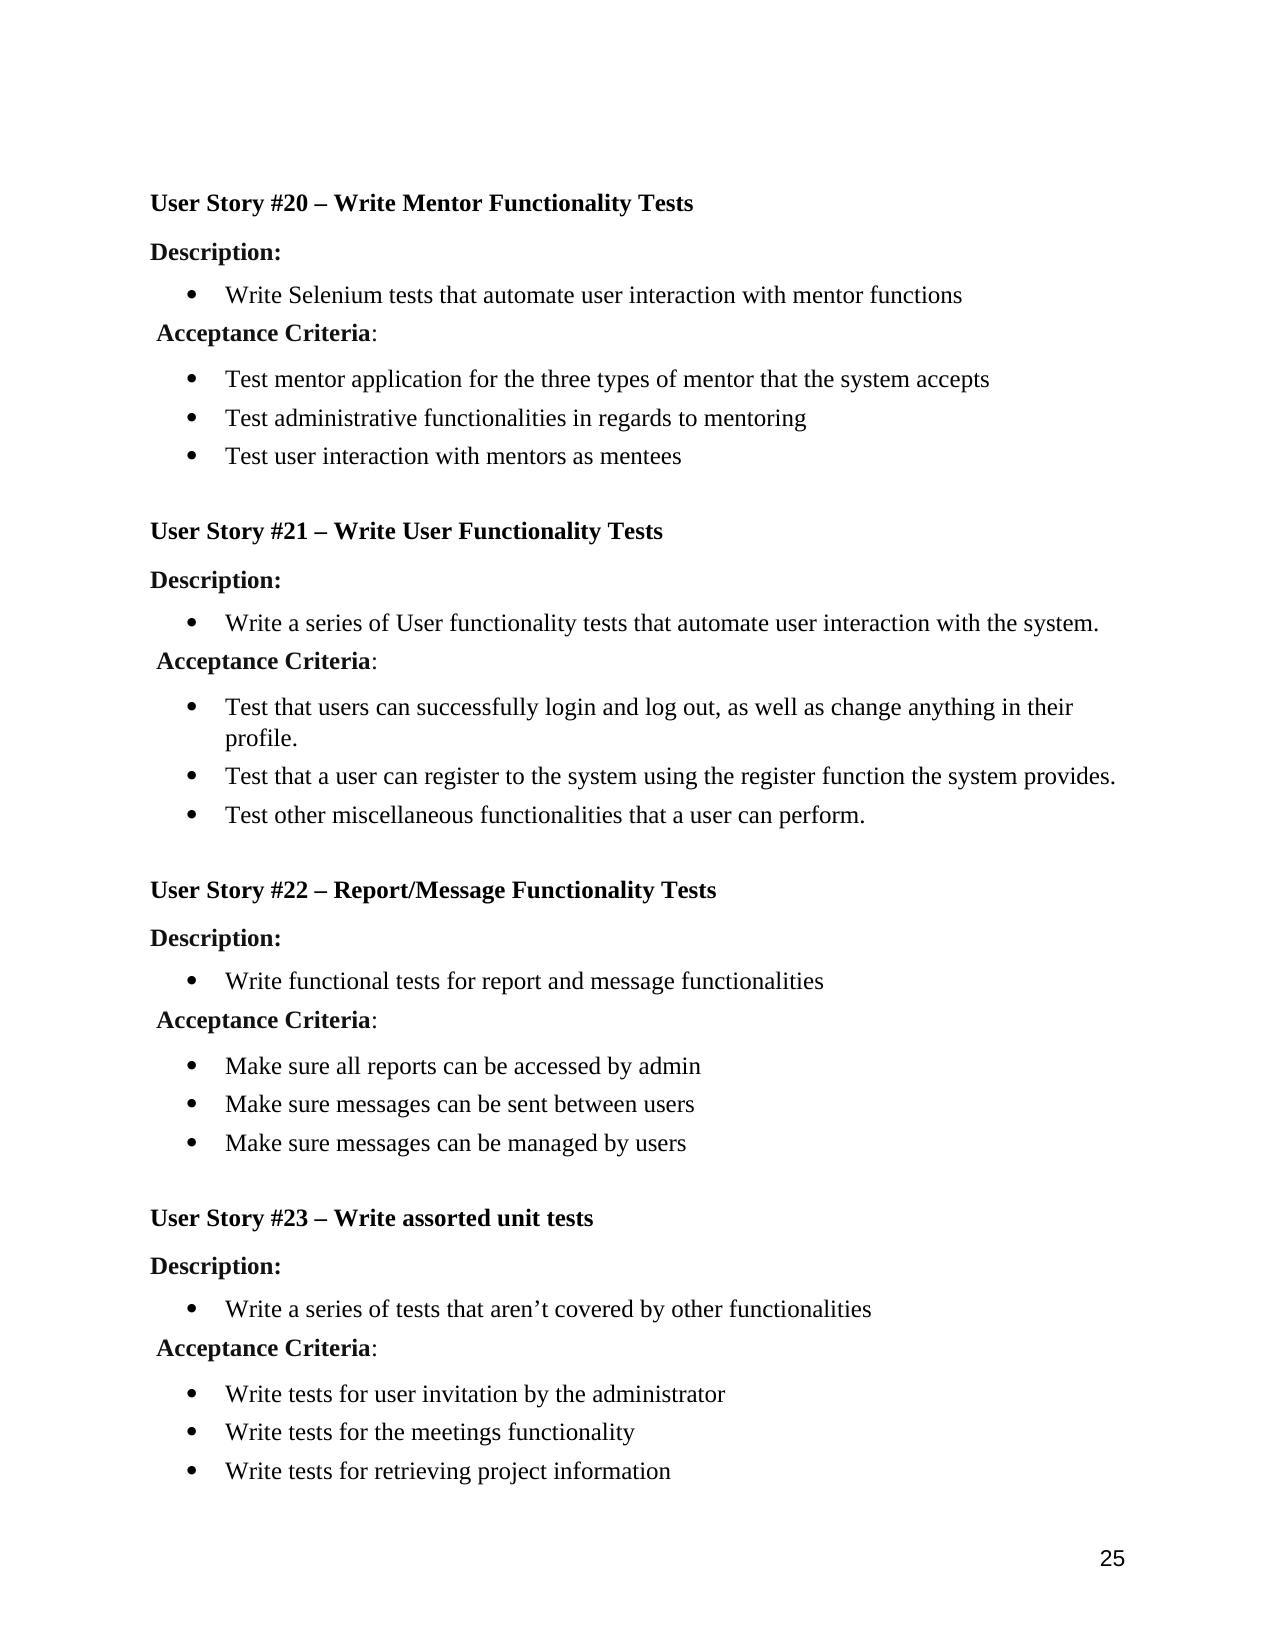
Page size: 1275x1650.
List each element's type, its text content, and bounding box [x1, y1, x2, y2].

text User Story #21 – Write User Functionality Tests [150, 516, 1125, 545]
list Write Selenium tests that automate user interaction with mentor functions [187, 278, 1125, 308]
text Acceptance Criteria: [150, 644, 1125, 675]
subtitle Description: [150, 237, 1125, 266]
text User Story #22 – Report/Message Functionality Tests [150, 875, 1125, 904]
text Acceptance Criteria: [150, 1331, 1125, 1361]
text Acceptance Criteria: [150, 316, 1125, 347]
subtitle Description: [150, 923, 1125, 952]
list Make sure messages can be managed by users [187, 1126, 1125, 1157]
list Write a series of User functionality tests that automate user interaction with the system. [187, 606, 1125, 636]
list Test other miscellaneous functionalities that a user can perform. [187, 798, 1125, 829]
list Write a series of tests that aren’t covered by other functionalities [187, 1292, 1125, 1323]
list Test user interaction with mentors as mentees [187, 439, 1125, 470]
list Test administrative functionalities in regards to mentoring [187, 401, 1125, 432]
list Test that users can successfully login and log out, as well as change anything in their profile. [187, 691, 1125, 752]
list Make sure messages can be sent between users [187, 1087, 1125, 1118]
list Write tests for user invitation by the administrator [187, 1377, 1125, 1408]
list Write functional tests for report and message functionalities [187, 964, 1125, 995]
subtitle Description: [150, 1251, 1125, 1280]
text Acceptance Criteria: [150, 1003, 1125, 1033]
list Test that a user can register to the system using the register function the system provides. [187, 759, 1125, 790]
list Write tests for retrieving project information [187, 1454, 1125, 1484]
list Make sure all reports can be accessed by admin [187, 1049, 1125, 1080]
list Test mentor application for the three types of mentor that the system accepts [187, 363, 1125, 393]
list Write tests for the meetings functionality [187, 1415, 1125, 1446]
text User Story #23 – Write assorted unit tests [150, 1203, 1125, 1232]
subtitle Description: [150, 565, 1125, 594]
text User Story #20 – Write Mentor Functionality Tests [150, 188, 1125, 217]
